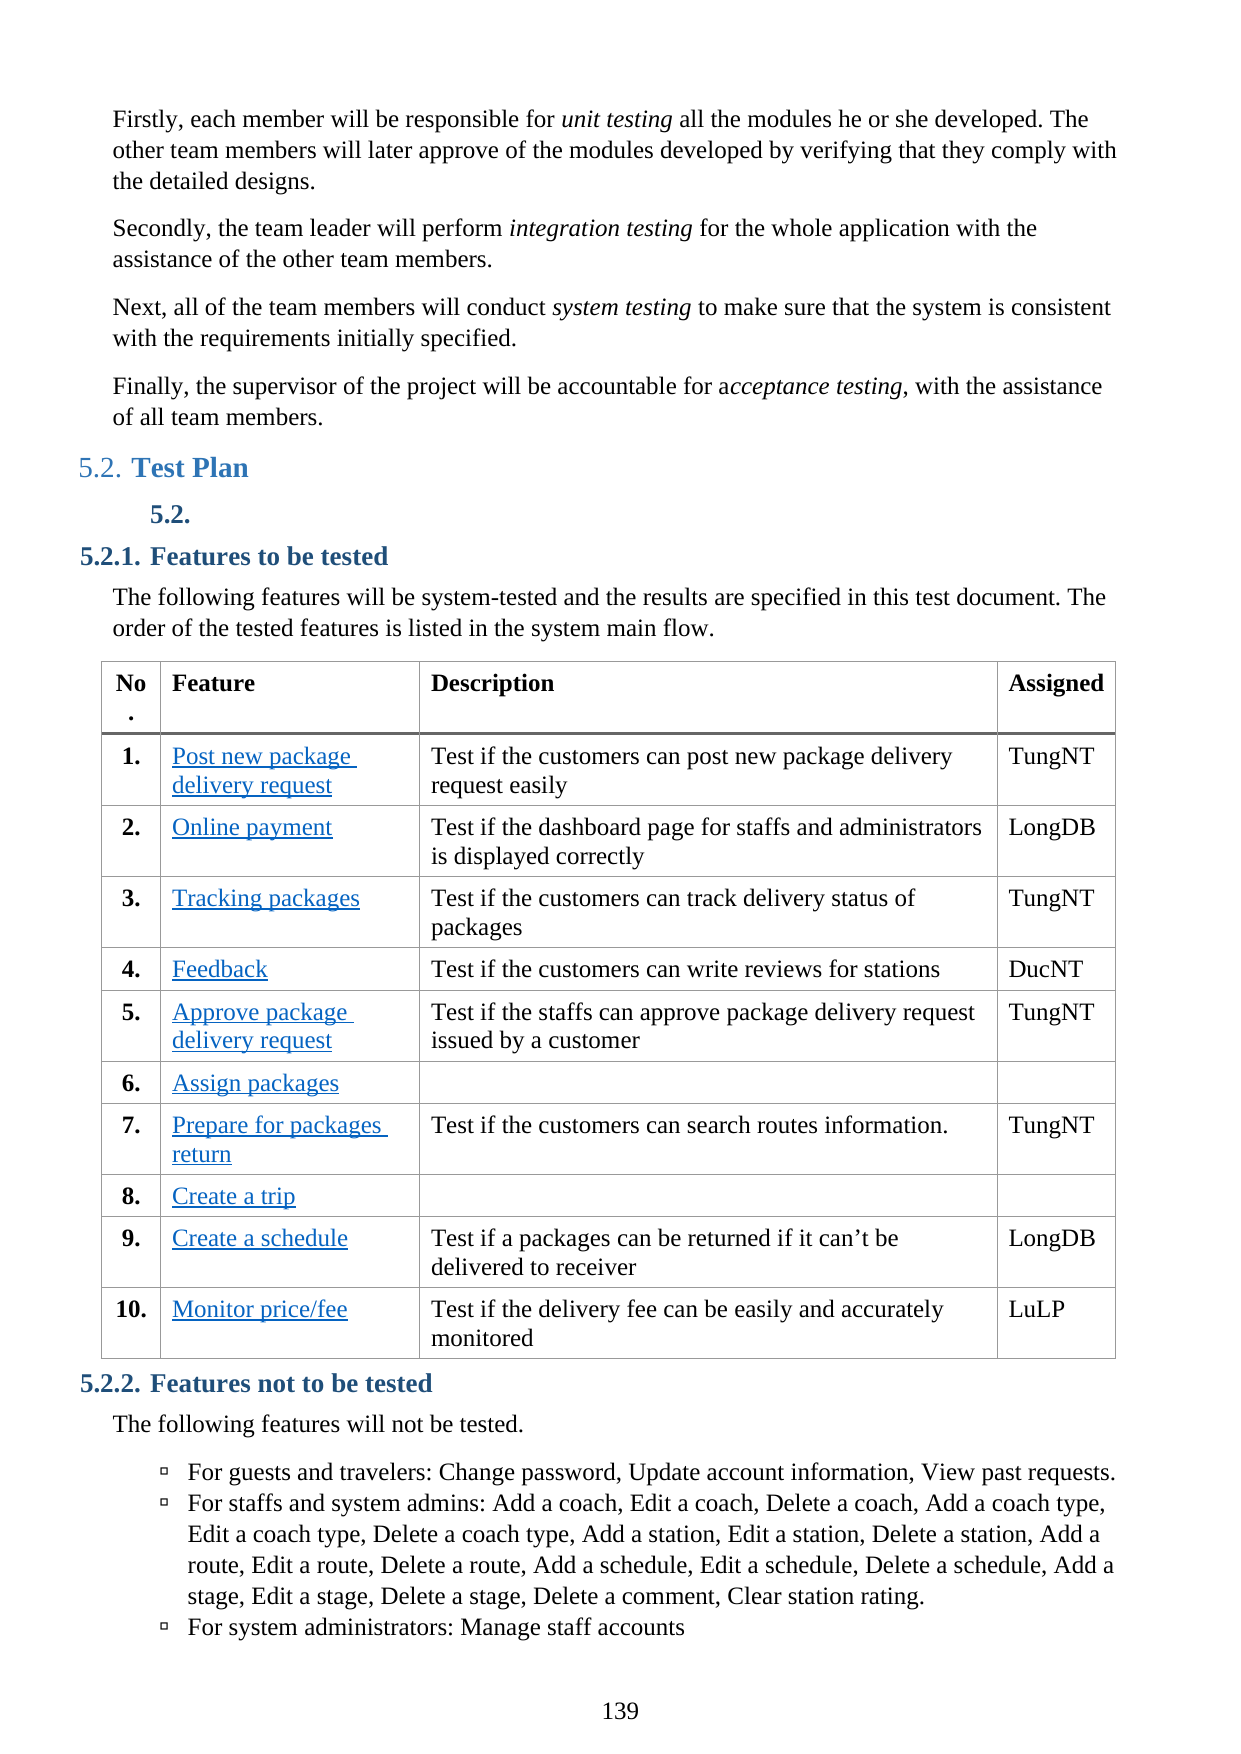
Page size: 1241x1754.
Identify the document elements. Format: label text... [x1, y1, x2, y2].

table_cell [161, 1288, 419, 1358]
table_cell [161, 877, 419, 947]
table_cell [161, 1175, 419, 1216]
text Firstly, each member will be responsible for unit testing all the modules he or she developed. The other team members will later approve of the modules developed by verifying that they comply with the detailed designs. [112, 104, 1128, 194]
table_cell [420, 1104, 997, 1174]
subtitle Features to be tested [141, 540, 1128, 571]
text Secondly, the team leader will perform integration testing for the whole application with the assistance of the other team members. [112, 213, 1128, 273]
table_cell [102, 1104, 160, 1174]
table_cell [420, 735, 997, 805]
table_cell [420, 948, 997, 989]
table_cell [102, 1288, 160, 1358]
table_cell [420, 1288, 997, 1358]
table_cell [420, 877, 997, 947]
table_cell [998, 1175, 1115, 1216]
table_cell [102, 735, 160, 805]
text Next, all of the team members will conduct system testing to make sure that the system is consistent with the requirements initially specified. [112, 292, 1128, 352]
list For guests and travelers: Change password, Update account information, View past requests. [169, 1457, 1128, 1486]
subtitle Test Plan [122, 450, 1128, 483]
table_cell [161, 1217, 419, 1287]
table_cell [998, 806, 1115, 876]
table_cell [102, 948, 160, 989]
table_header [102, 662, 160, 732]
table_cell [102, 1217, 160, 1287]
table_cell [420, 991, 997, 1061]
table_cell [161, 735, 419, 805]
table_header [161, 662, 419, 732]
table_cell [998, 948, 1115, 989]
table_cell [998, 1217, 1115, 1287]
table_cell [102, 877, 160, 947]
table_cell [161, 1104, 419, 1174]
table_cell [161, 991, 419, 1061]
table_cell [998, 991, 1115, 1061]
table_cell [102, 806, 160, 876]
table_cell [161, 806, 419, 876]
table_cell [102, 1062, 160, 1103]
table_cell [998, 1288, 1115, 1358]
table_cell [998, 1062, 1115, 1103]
list For system administrators: Manage staff accounts [169, 1612, 1128, 1641]
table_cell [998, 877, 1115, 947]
list For staffs and system admins: Add a coach, Edit a coach, Delete a coach, Add a coach type, Edit a coach type, Delete a coach type, Add a station, Edit a station, Delete a station, Add a route, Edit a route, Delete a route, Add a schedule, Edit a schedule, Delete a schedule, Add a stage, Edit a stage, Delete a stage, Delete a comment, Clear station rating. [169, 1488, 1128, 1610]
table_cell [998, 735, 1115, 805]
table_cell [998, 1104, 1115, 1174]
text The following features will not be tested. [112, 1409, 1128, 1438]
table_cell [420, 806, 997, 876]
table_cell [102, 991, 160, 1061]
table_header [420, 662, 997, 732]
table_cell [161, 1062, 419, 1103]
text The following features will be system-tested and the results are specified in this test document. The order of the tested features is listed in the system main flow. [112, 582, 1128, 642]
text Finally, the supervisor of the project will be accountable for acceptance testing, with the assistance of all team members. [112, 371, 1128, 431]
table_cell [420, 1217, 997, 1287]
subtitle Features not to be tested [141, 1368, 1128, 1399]
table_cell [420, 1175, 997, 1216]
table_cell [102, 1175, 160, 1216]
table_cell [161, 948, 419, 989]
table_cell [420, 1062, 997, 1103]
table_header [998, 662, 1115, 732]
